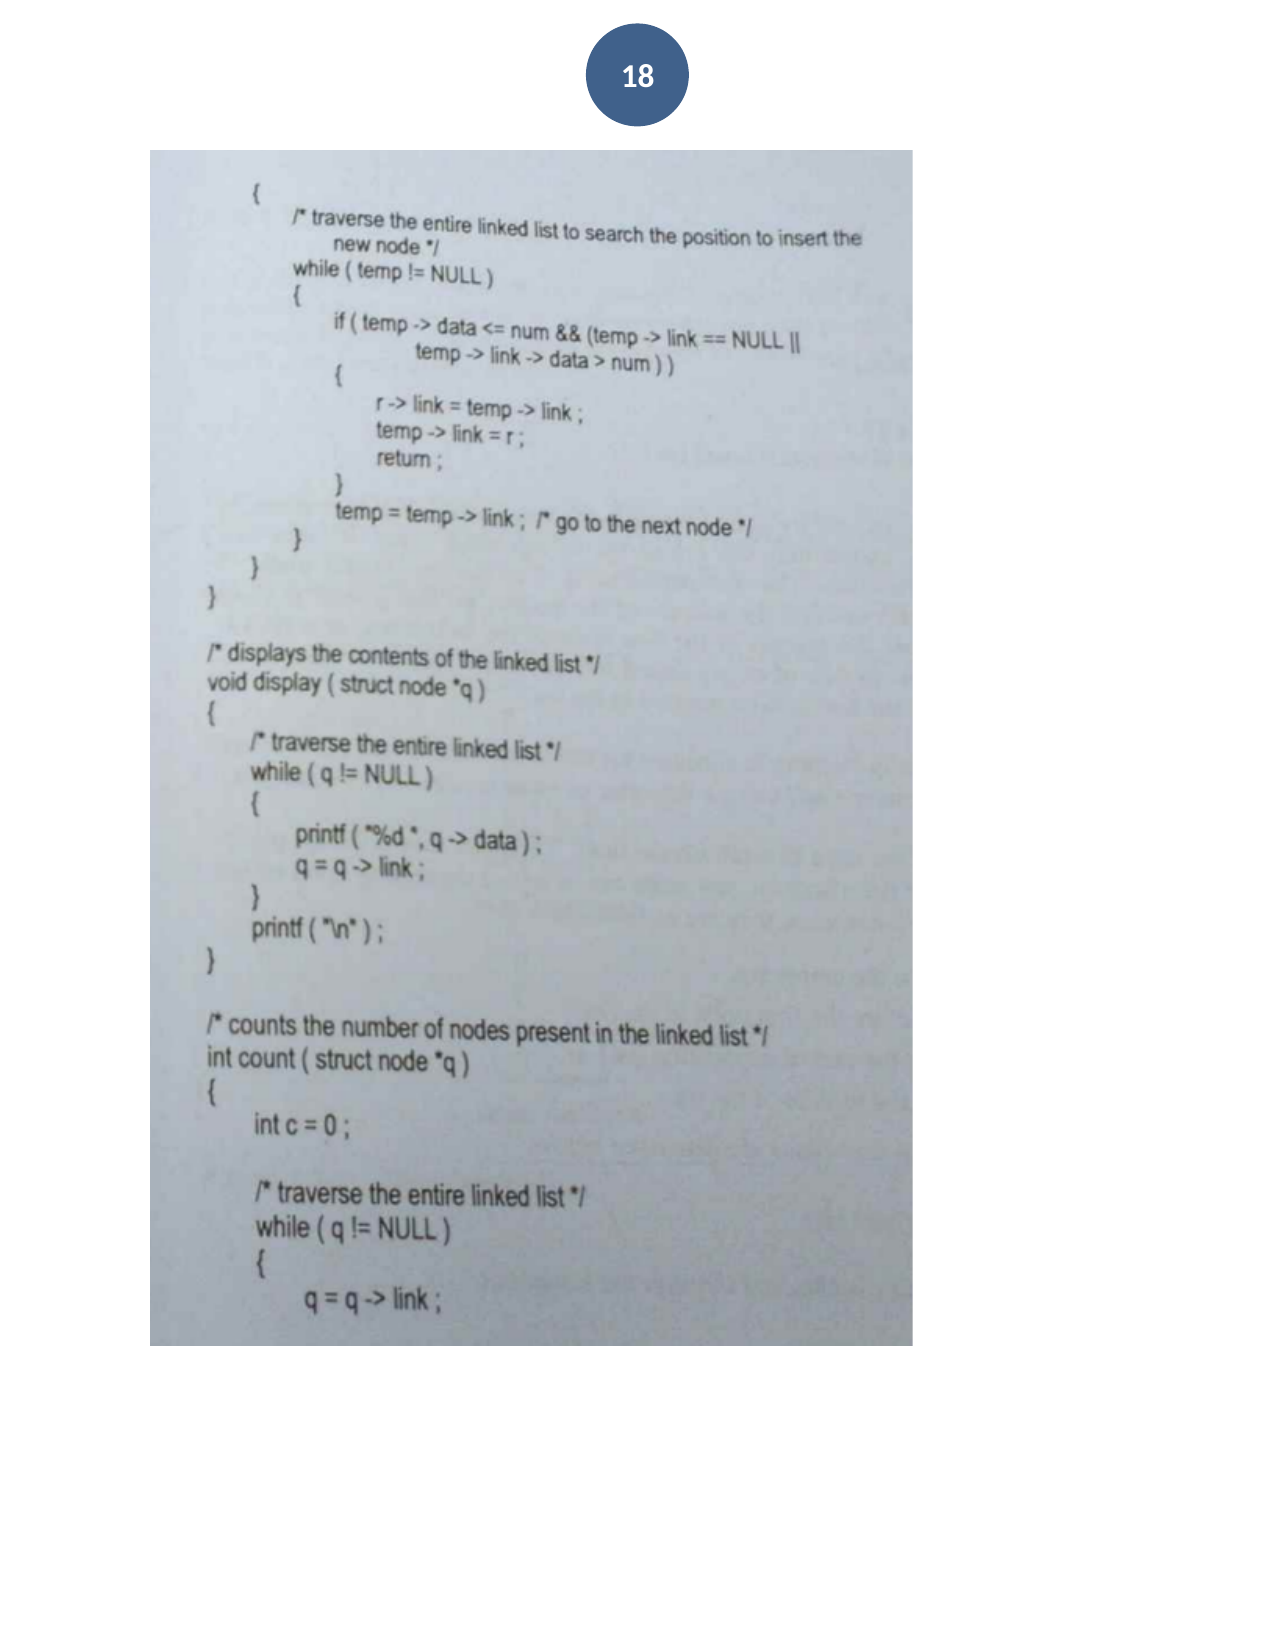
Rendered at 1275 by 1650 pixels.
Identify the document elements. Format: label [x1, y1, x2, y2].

picture [150, 150, 913, 1346]
